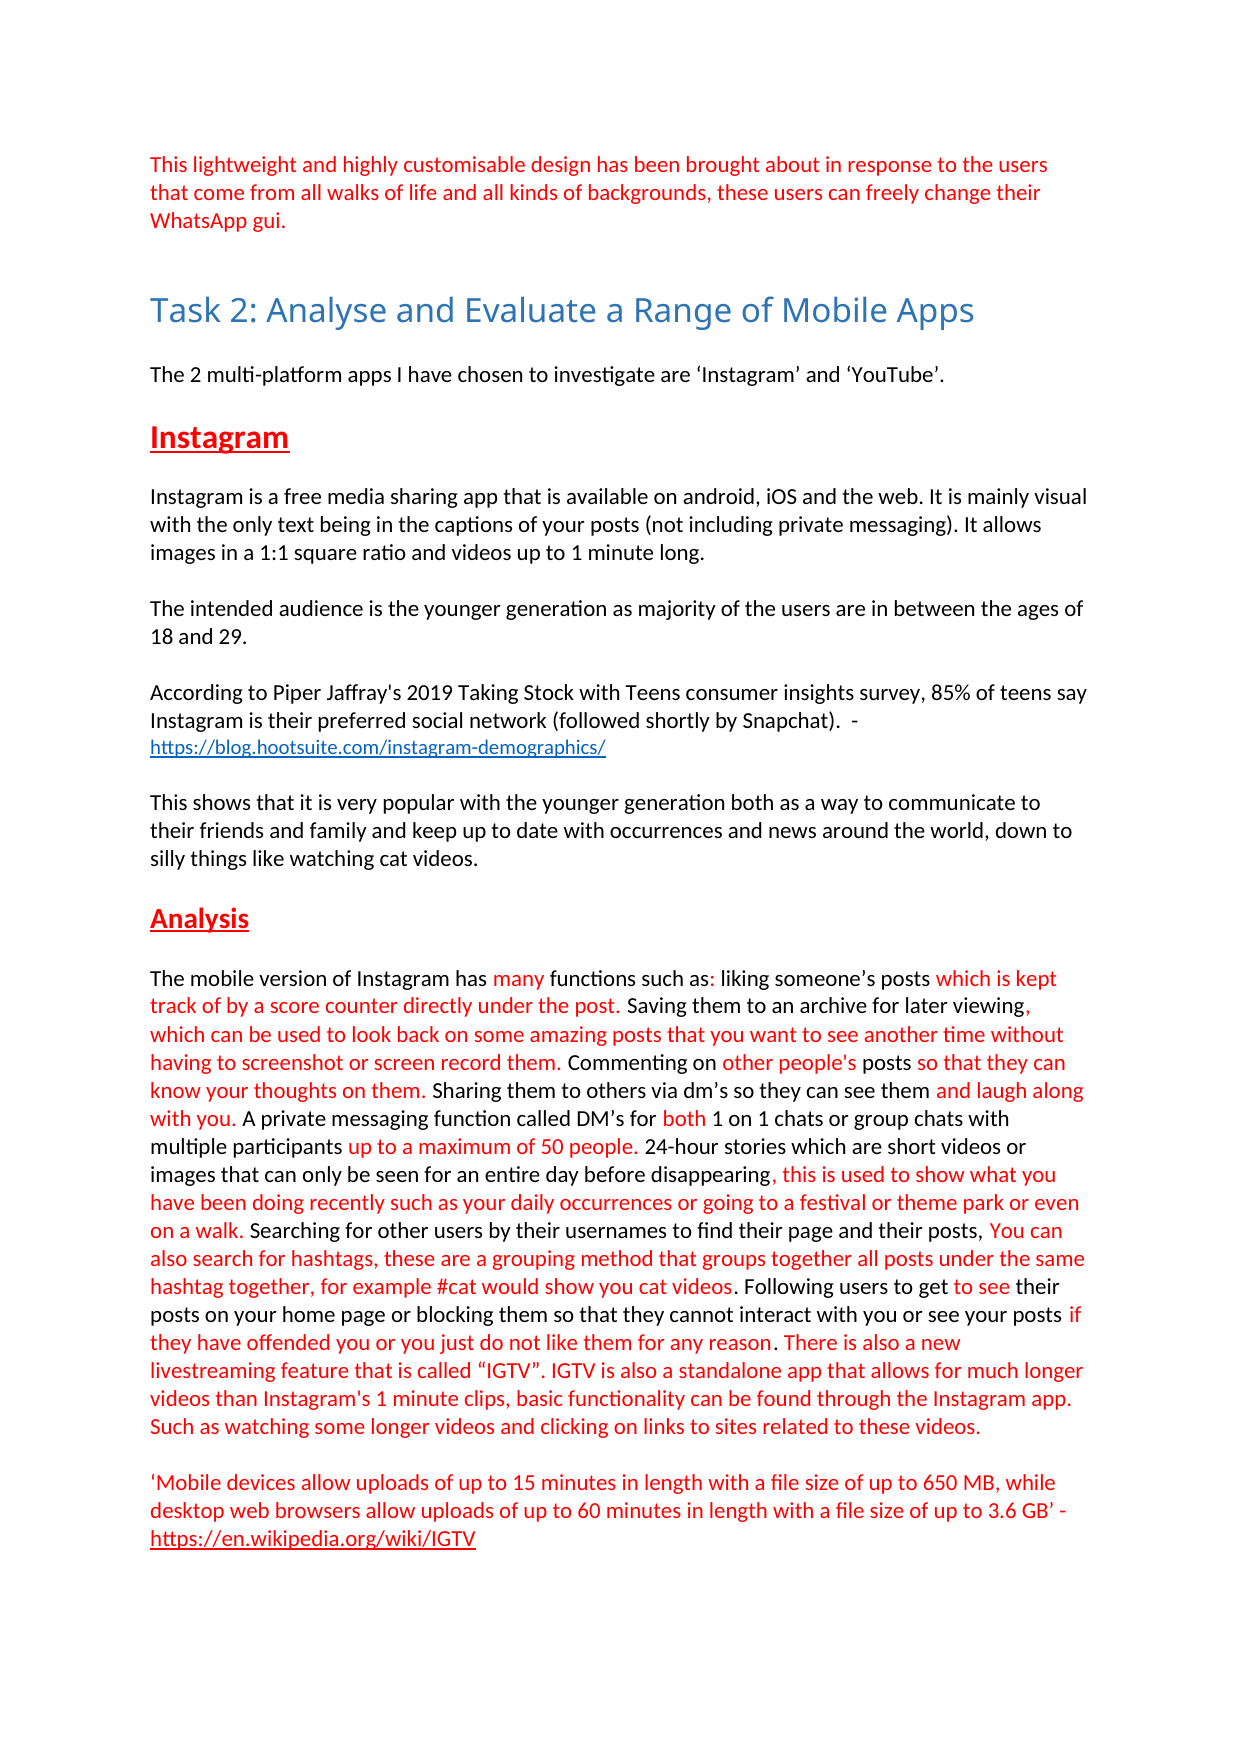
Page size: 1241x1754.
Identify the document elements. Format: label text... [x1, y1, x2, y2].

text Instagram [150, 417, 1090, 457]
text The 2 multi-platform apps I have chosen to investigate are ‘Instagram’ and ‘YouTube’. [150, 361, 1090, 388]
text ‘Mobile devices allow uploads of up to 15 minutes in length with a file size of up to 650 MB, while desktop web browsers allow uploads of up to 60 minutes in length with a file size of up to 3.6 GB’ - https://en.wikipedia.org/wiki/IGTV [150, 1468, 1090, 1552]
text The mobile version of Instagram has many functions such as: liking someone’s posts which is kept track of by a score counter directly under the post. Saving them to an archive for later viewing, which can be used to look back on some amazing posts that you want to see another time without having to screenshot or screen record them. Commenting on other people's posts so that they can know your thoughts on them. Sharing them to others via dm’s so they can see them and laugh along with you. A private messaging function called DM’s for both 1 on 1 chats or group chats with multiple participants up to a maximum of 50 people. 24-hour stories which are short videos or images that can only be seen for an entire day before disappearing, this is used to show what you have been doing recently such as your daily occurrences or going to a festival or theme park or even on a walk. Searching for other users by their usernames to find their page and their posts, You can also search for hashtags, these are a grouping method that groups together all posts under the same hashtag together, for example #cat would show you cat videos. Following users to get to see their posts on your home page or blocking them so that they cannot interact with you or see your posts if they have offended you or you just do not like them for any reason. There is also a new livestreaming feature that is called “IGTV”. IGTV is also a standalone app that allows for much longer videos than Instagram's 1 minute clips, basic functionality can be found through the Instagram app. Such as watching some longer videos and clicking on links to sites related to these videos. [150, 964, 1090, 1440]
subtitle Task 2: Analyse and Evaluate a Range of Mobile Apps [150, 287, 1090, 332]
text This lightweight and highly customisable design has been brought about in response to the users that come from all walks of life and all kinds of backgrounds, these users can freely change their WhatsApp gui. [150, 150, 1090, 234]
text Analysis [150, 900, 1090, 936]
text This shows that it is very popular with the younger generation both as a way to communicate to their friends and family and keep up to date with occurrences and news around the world, down to silly things like watching cat videos. [150, 788, 1090, 872]
text According to Piper Jaffray's 2019 Taking Stock with Teens consumer insights survey, 85% of teens say Instagram is their preferred social network (followed shortly by Snapchat). - https://blog.hootsuite.com/instagram-demographics/ [150, 678, 1090, 760]
subtitle Instagram is a free media sharing app that is available on android, iOS and the web. It is mainly visual with the only text being in the captions of your posts (not including private messaging). It allows images in a 1:1 square ratio and videos up to 1 minute long. [150, 482, 1090, 566]
text The intended audience is the younger generation as majority of the users are in between the ages of 18 and 29. [150, 594, 1090, 650]
